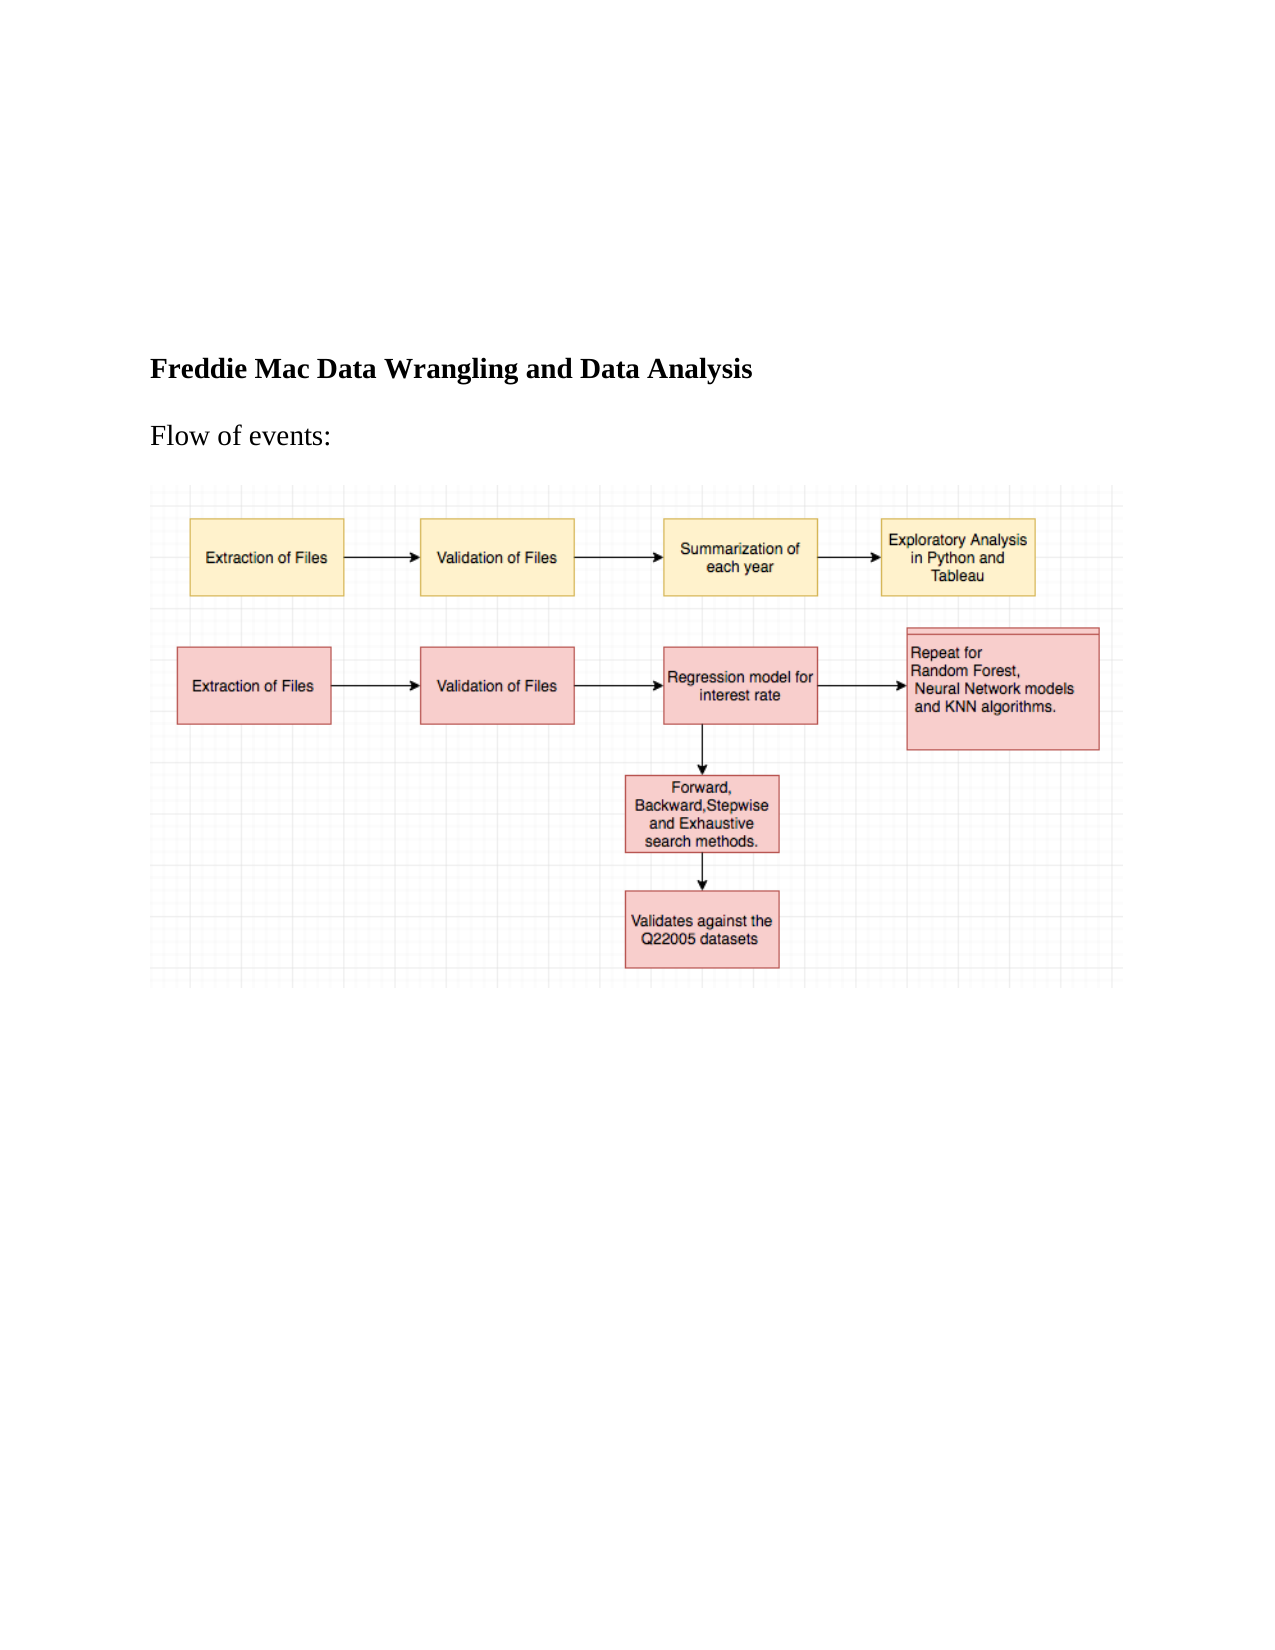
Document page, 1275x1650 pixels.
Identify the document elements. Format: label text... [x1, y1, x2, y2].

text Freddie Mac Data Wrangling and Data Analysis [150, 351, 1125, 385]
picture [150, 485, 1123, 988]
text Flow of events: [150, 418, 1125, 452]
